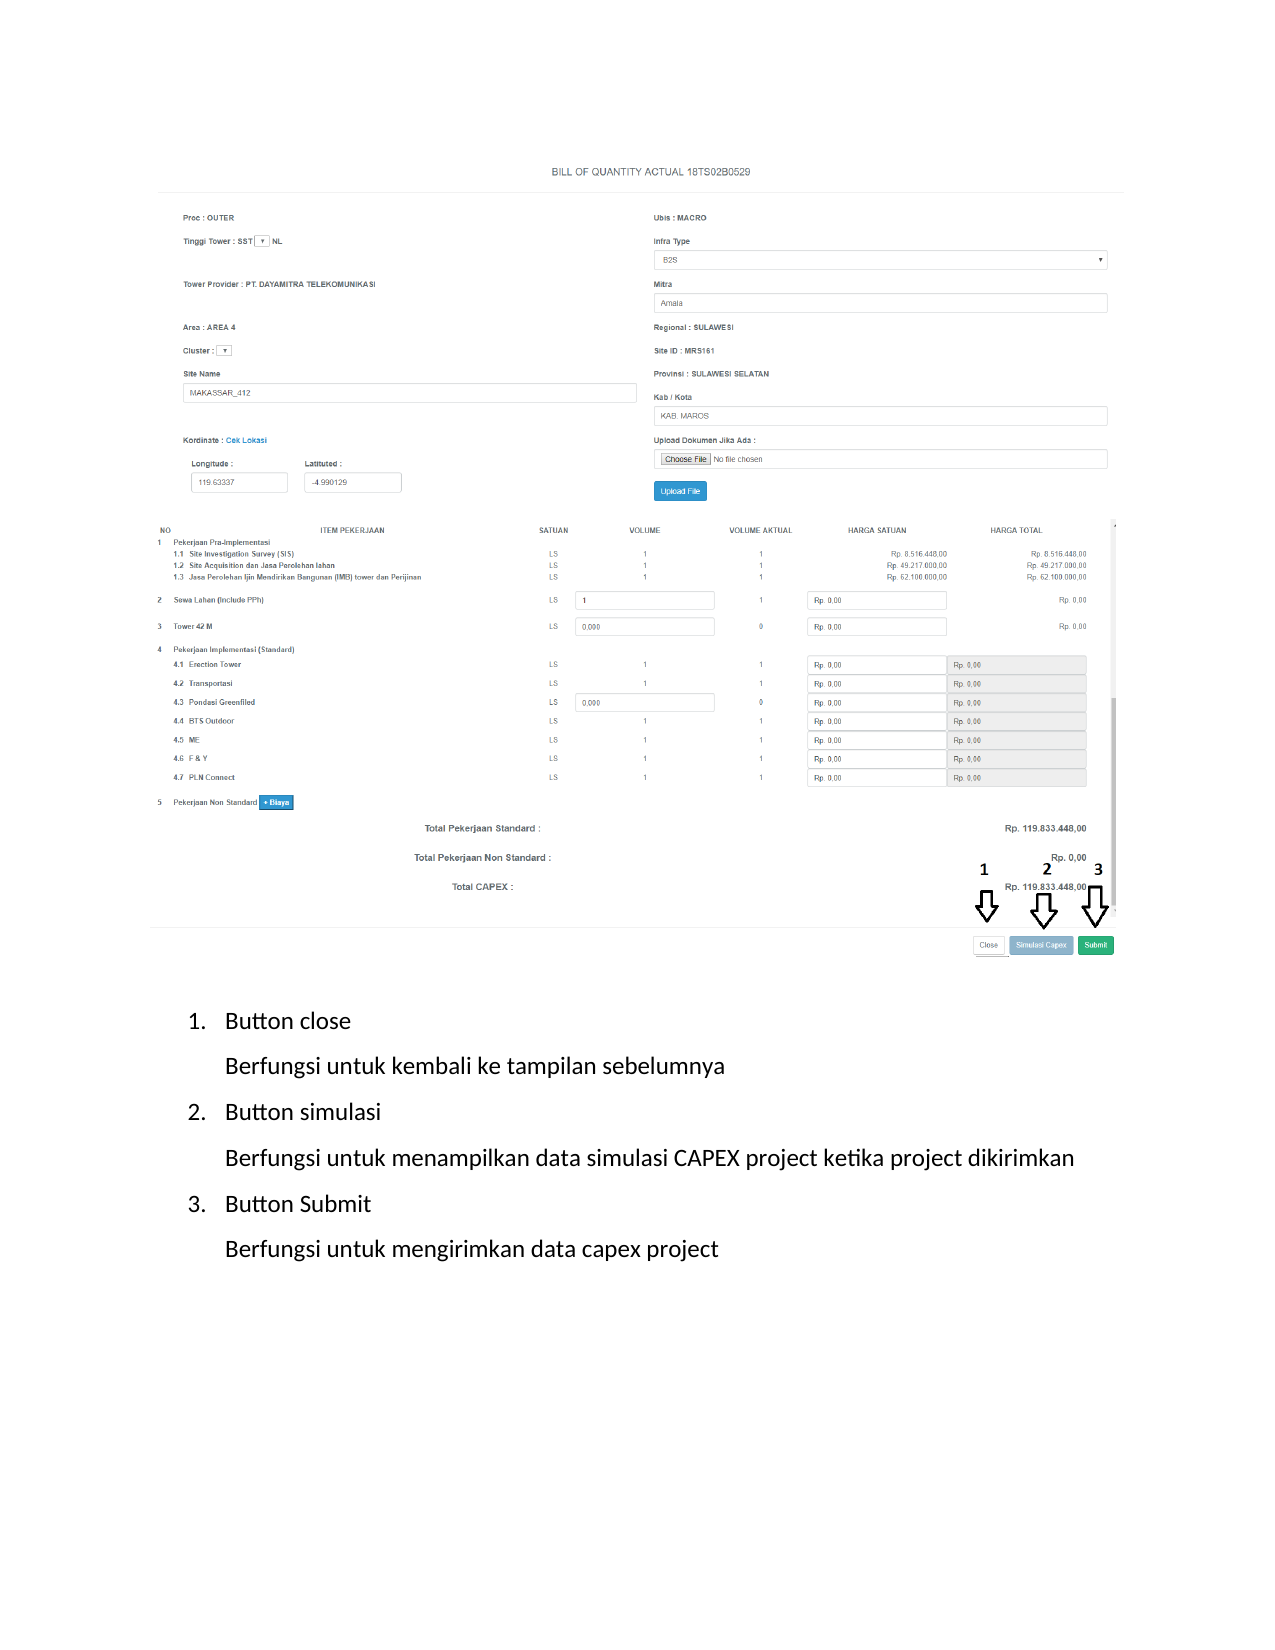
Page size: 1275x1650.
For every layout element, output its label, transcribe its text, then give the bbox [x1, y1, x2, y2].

list Button simulasi [187, 1096, 1125, 1127]
list Button Submit [187, 1188, 1125, 1218]
list Berfungsi untuk menampilkan data simulasi CAPEX project ketika project dikirimkan [225, 1142, 1125, 1172]
list Berfungsi untuk kembali ke tampilan sebelumnya [225, 1051, 1125, 1081]
list Button close [187, 1005, 1125, 1035]
list Berfungsi untuk mengirimkan data capex project [225, 1233, 1125, 1264]
picture [150, 150, 1124, 970]
